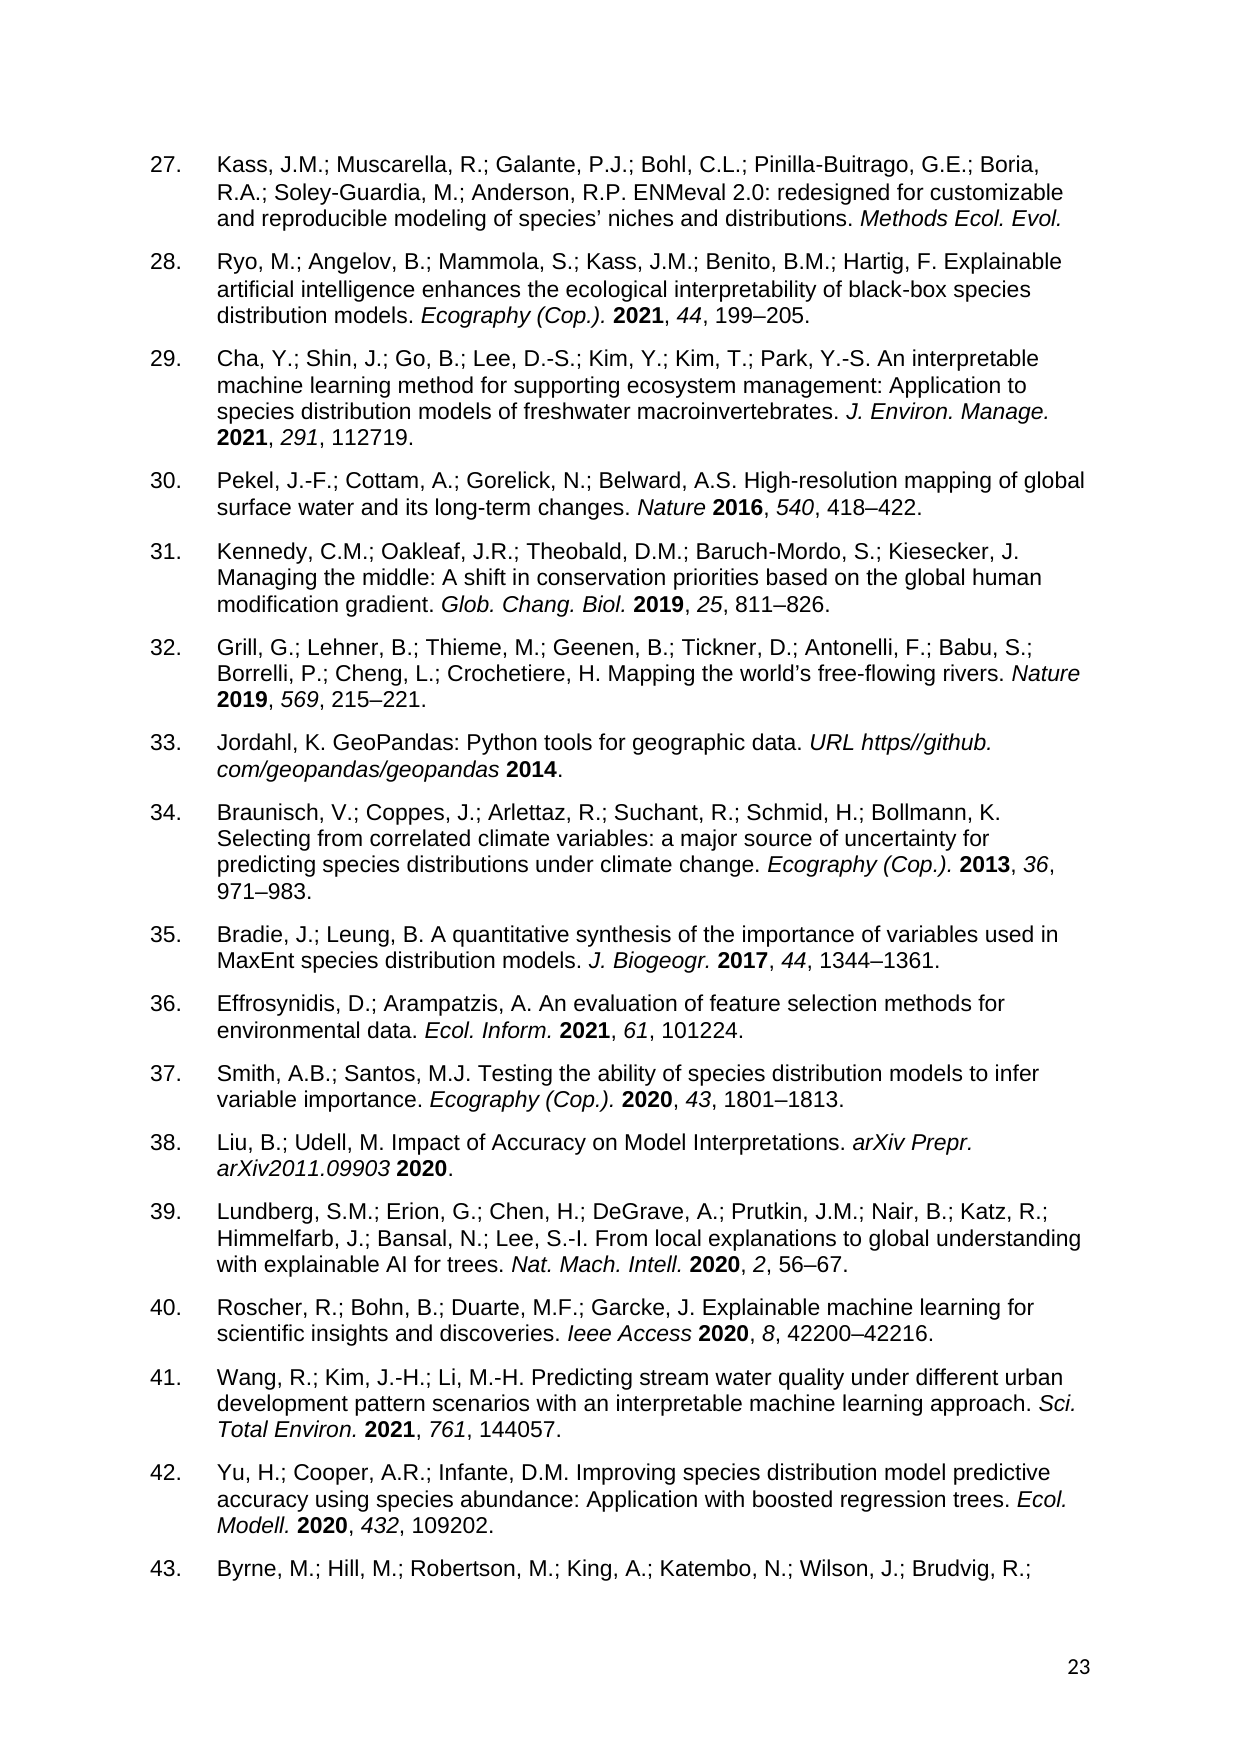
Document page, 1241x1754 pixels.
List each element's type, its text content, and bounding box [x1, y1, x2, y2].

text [150, 1555, 1090, 1581]
text 35. Bradie, J.; Leung, B. A quantitative synthesis of the importance of variables used in MaxEnt species distribution models. J. Biogeogr. 2017, 44, 1344–1361. [150, 921, 1090, 973]
text 42. Yu, H.; Cooper, A.R.; Infante, D.M. Improving species distribution model predictive accuracy using species abundance: Application with boosted regression trees. Ecol. Modell. 2020, 432, 109202. [150, 1459, 1090, 1538]
text 29. Cha, Y.; Shin, J.; Go, B.; Lee, D.-S.; Kim, Y.; Kim, T.; Park, Y.-S. An interpretable machine learning method for supporting ecosystem management: Application to species distribution models of freshwater macroinvertebrates. J. Environ. Manage. 2021, 291, 112719. [150, 345, 1090, 451]
text 38. Liu, B.; Udell, M. Impact of Accuracy on Model Interpretations. arXiv Prepr. arXiv2011.09903 2020. [150, 1129, 1090, 1182]
text 33. Jordahl, K. GeoPandas: Python tools for geographic data. URL https//github. com/geopandas/geopandas 2014. [150, 729, 1090, 782]
text 36. Effrosynidis, D.; Arampatzis, A. An evaluation of feature selection methods for environmental data. Ecol. Inform. 2021, 61, 101224. [150, 990, 1090, 1043]
text 30. Pekel, J.-F.; Cottam, A.; Gorelick, N.; Belward, A.S. High-resolution mapping of global surface water and its long-term changes. Nature 2016, 540, 418–422. [150, 467, 1090, 520]
text 37. Smith, A.B.; Santos, M.J. Testing the ability of species distribution models to infer variable importance. Ecography (Cop.). 2020, 43, 1801–1813. [150, 1059, 1090, 1112]
text 28. Ryo, M.; Angelov, B.; Mammola, S.; Kass, J.M.; Benito, B.M.; Hartig, F. Explainable artificial intelligence enhances the ecological interpretability of black‐box species distribution models. Ecography (Cop.). 2021, 44, 199–205. [150, 248, 1090, 328]
text 27. Kass, J.M.; Muscarella, R.; Galante, P.J.; Bohl, C.L.; Pinilla‐Buitrago, G.E.; Boria, R.A.; Soley‐Guardia, M.; Anderson, R.P. ENMeval 2.0: redesigned for customizable and reproducible modeling of species’ niches and distributions. Methods Ecol. Evol. [150, 150, 1090, 232]
text 31. Kennedy, C.M.; Oakleaf, J.R.; Theobald, D.M.; Baruch‐Mordo, S.; Kiesecker, J. Managing the middle: A shift in conservation priorities based on the global human modification gradient. Glob. Chang. Biol. 2019, 25, 811–826. [150, 537, 1090, 617]
text 32. Grill, G.; Lehner, B.; Thieme, M.; Geenen, B.; Tickner, D.; Antonelli, F.; Babu, S.; Borrelli, P.; Cheng, L.; Crochetiere, H. Mapping the world’s free-flowing rivers. Nature 2019, 569, 215–221. [150, 634, 1090, 713]
text 40. Roscher, R.; Bohn, B.; Duarte, M.F.; Garcke, J. Explainable machine learning for scientific insights and discoveries. Ieee Access 2020, 8, 42200–42216. [150, 1294, 1090, 1347]
text 41. Wang, R.; Kim, J.-H.; Li, M.-H. Predicting stream water quality under different urban development pattern scenarios with an interpretable machine learning approach. Sci. Total Environ. 2021, 761, 144057. [150, 1363, 1090, 1442]
text 34. Braunisch, V.; Coppes, J.; Arlettaz, R.; Suchant, R.; Schmid, H.; Bollmann, K. Selecting from correlated climate variables: a major source of uncertainty for predicting species distributions under climate change. Ecography (Cop.). 2013, 36, 971–983. [150, 799, 1090, 904]
text 39. Lundberg, S.M.; Erion, G.; Chen, H.; DeGrave, A.; Prutkin, J.M.; Nair, B.; Katz, R.; Himmelfarb, J.; Bansal, N.; Lee, S.-I. From local explanations to global understanding with explainable AI for trees. Nat. Mach. Intell. 2020, 2, 56–67. [150, 1198, 1090, 1277]
